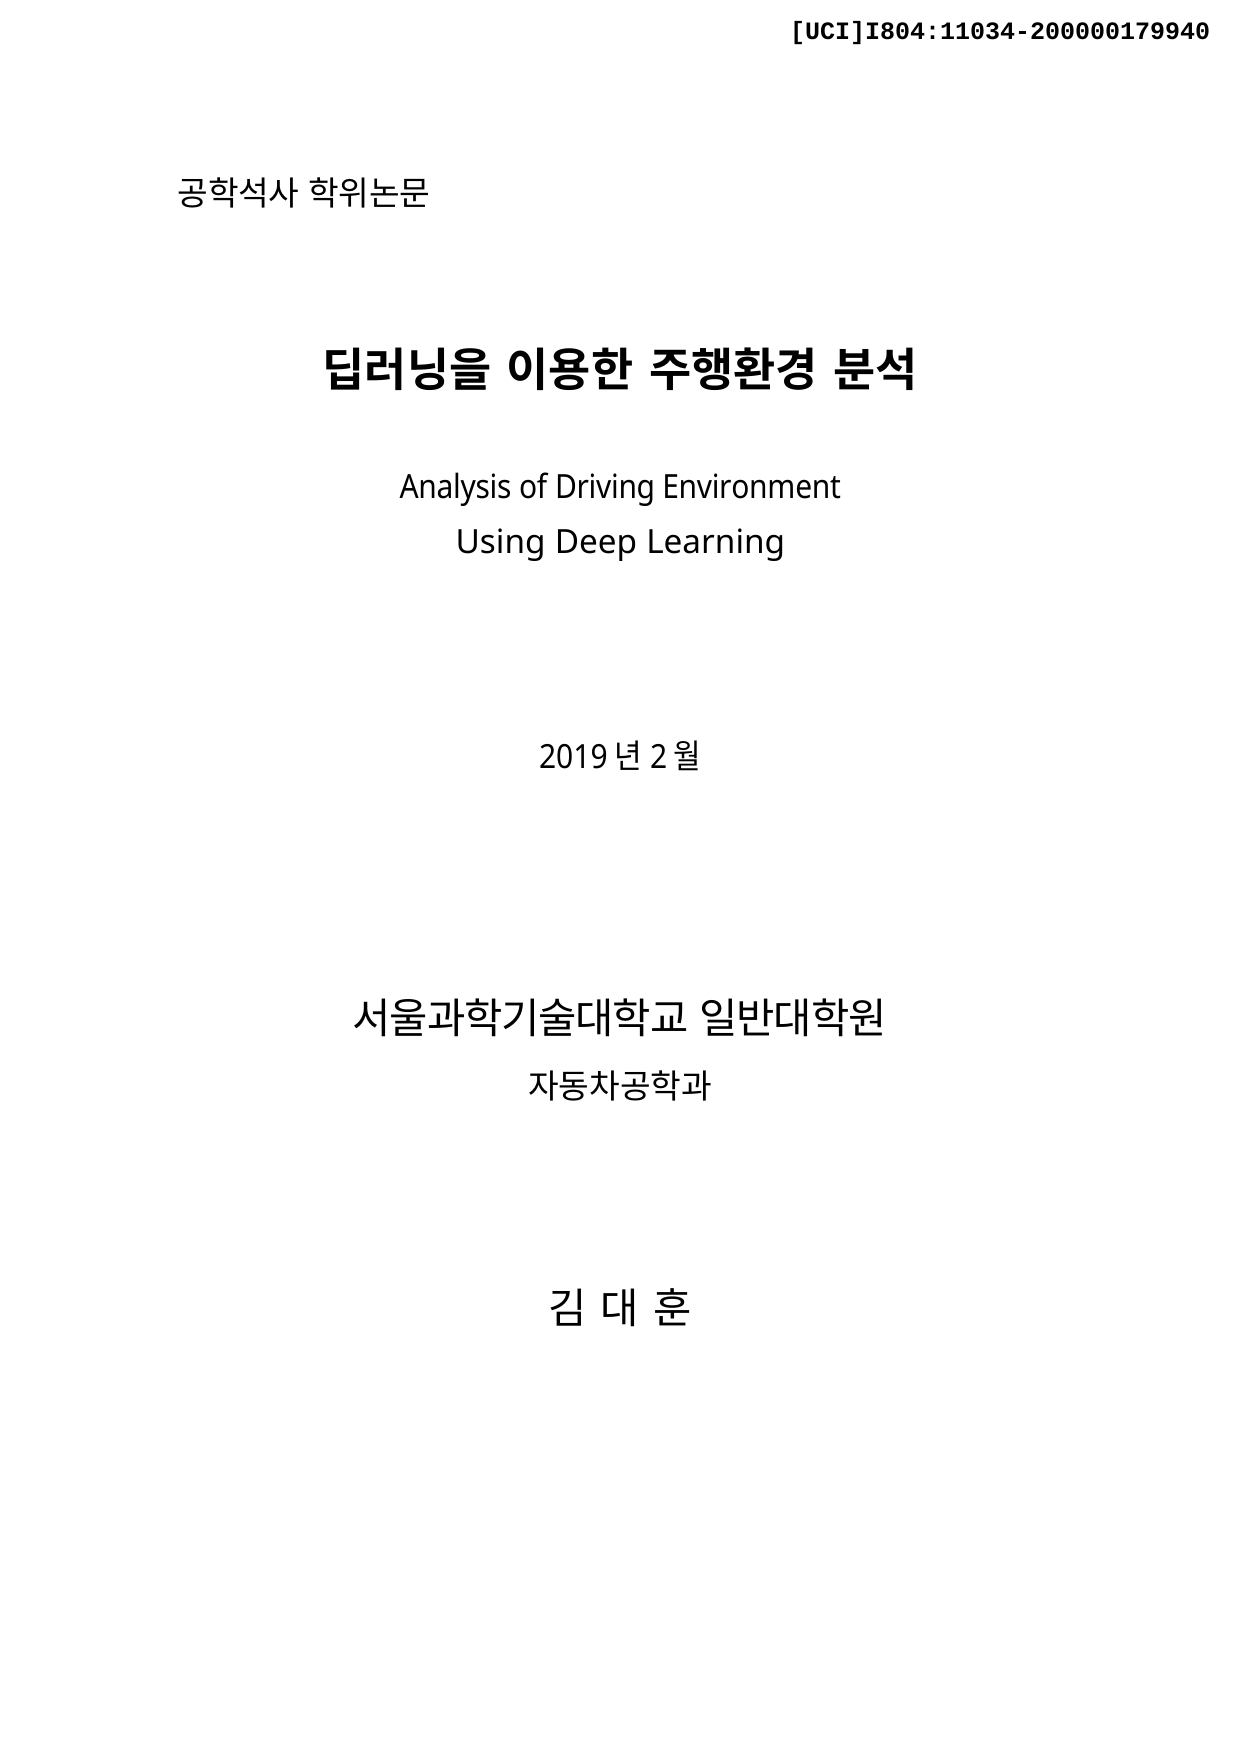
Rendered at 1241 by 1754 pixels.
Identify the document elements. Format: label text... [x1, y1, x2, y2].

text 공학석사 학위논문 [177, 169, 1221, 215]
text 자동차공학과 [77, 1063, 1163, 1109]
title 딥러닝을 이용한 주행환경 분석 [77, 337, 1163, 400]
text Analysis of Driving Environment Using Deep Learning [385, 463, 855, 563]
text 2019년 2월 [77, 733, 1163, 778]
text 김 대 훈 [77, 1279, 1163, 1336]
text 서울과학기술대학교 일반대학원 [77, 989, 1163, 1046]
text [UCI]I804:11034-200000179940 [790, 19, 1221, 47]
